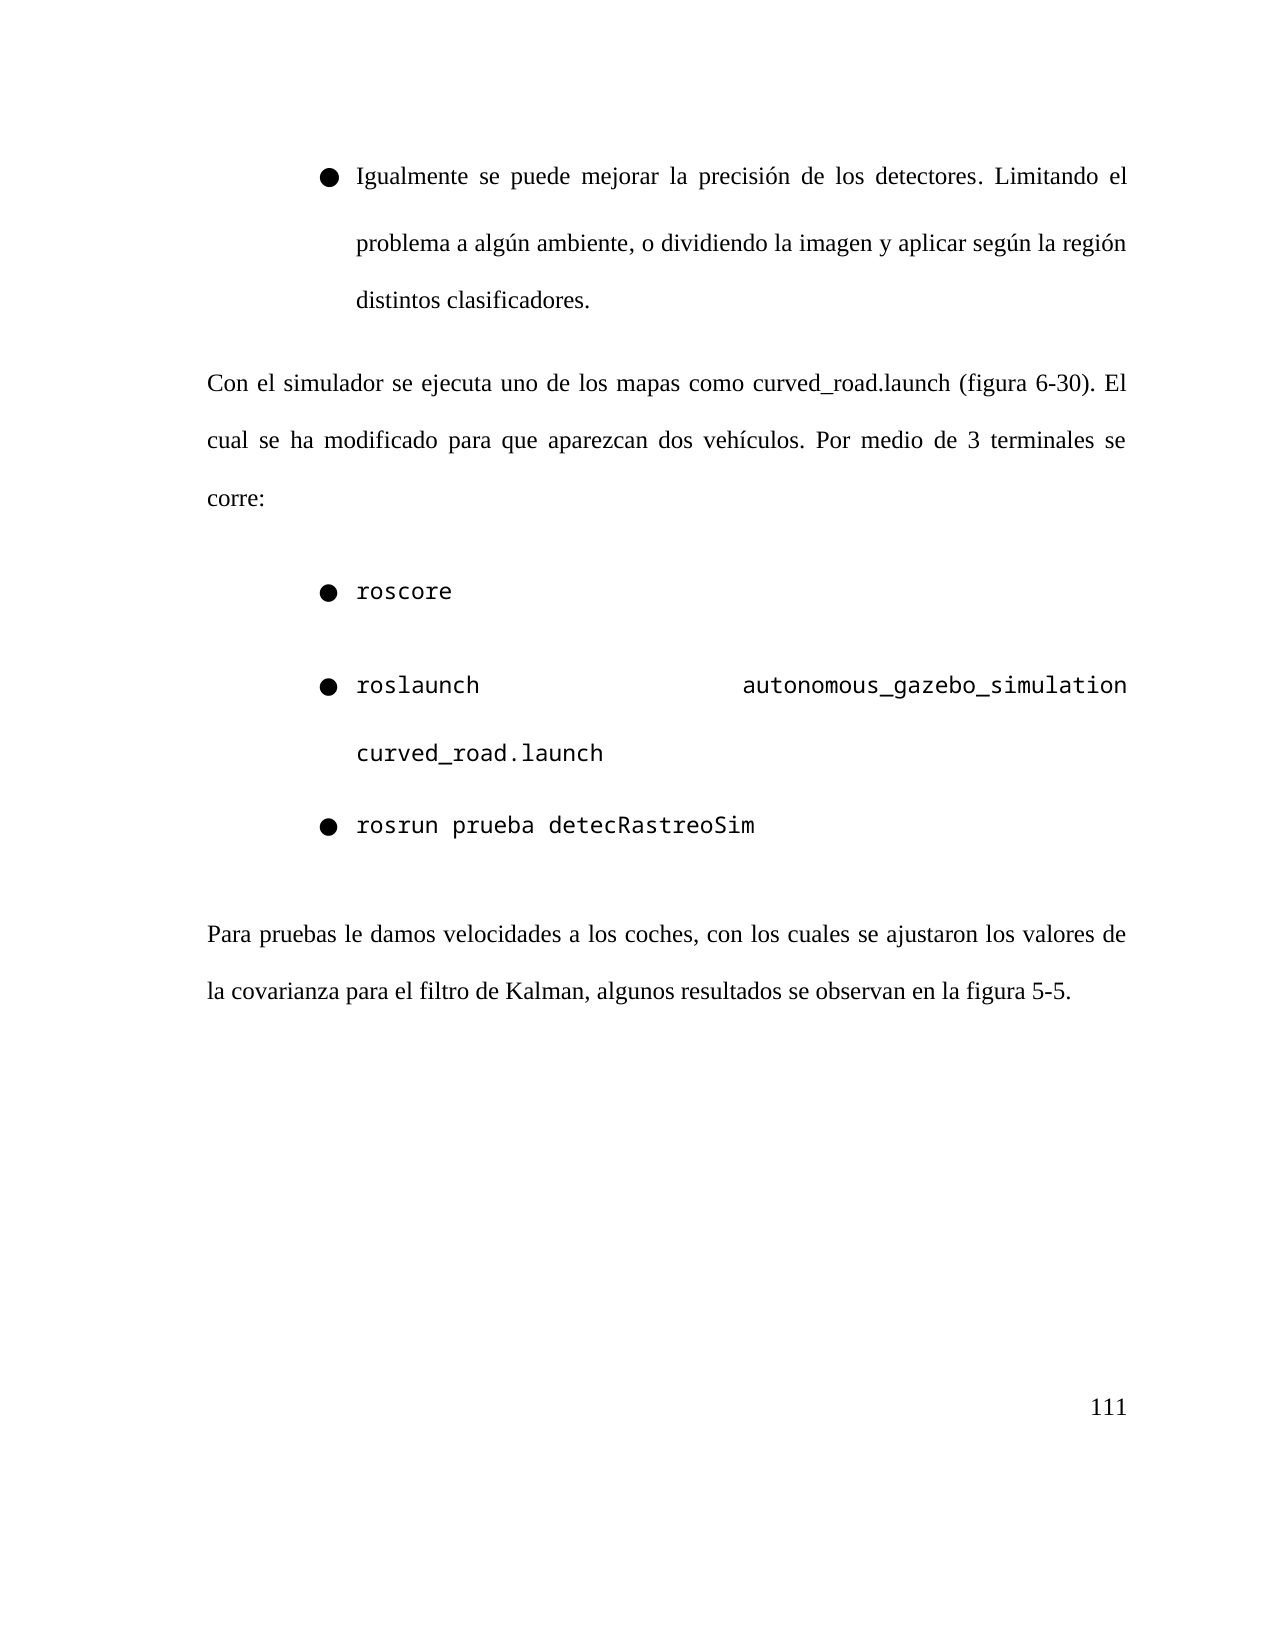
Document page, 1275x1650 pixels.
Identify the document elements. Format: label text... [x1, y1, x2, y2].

text Para pruebas le damos velocidades a los coches, con los cuales se ajustaron los valores de la covarianza para el filtro de Kalman, algunos resultados se observan en la figura 5-5. [207, 919, 1127, 1005]
list roslaunch autonomous_gazebo_simulation curved_road.launch [318, 659, 1127, 769]
list Igualmente se puede mejorar la precisión de los detectores. Limitando el problema a algún ambiente, o dividiendo la imagen y aplicar según la región distintos clasificadores. [318, 148, 1127, 314]
list rosrun prueba detecRastreoSim [318, 800, 1127, 847]
list roscore [318, 565, 1127, 612]
text Con el simulador se ejecuta uno de los mapas como curved_road.launch (figura 6-30). El cual se ha modificado para que aparezcan dos vehículos. Por medio de 3 terminales se corre: [207, 368, 1127, 511]
